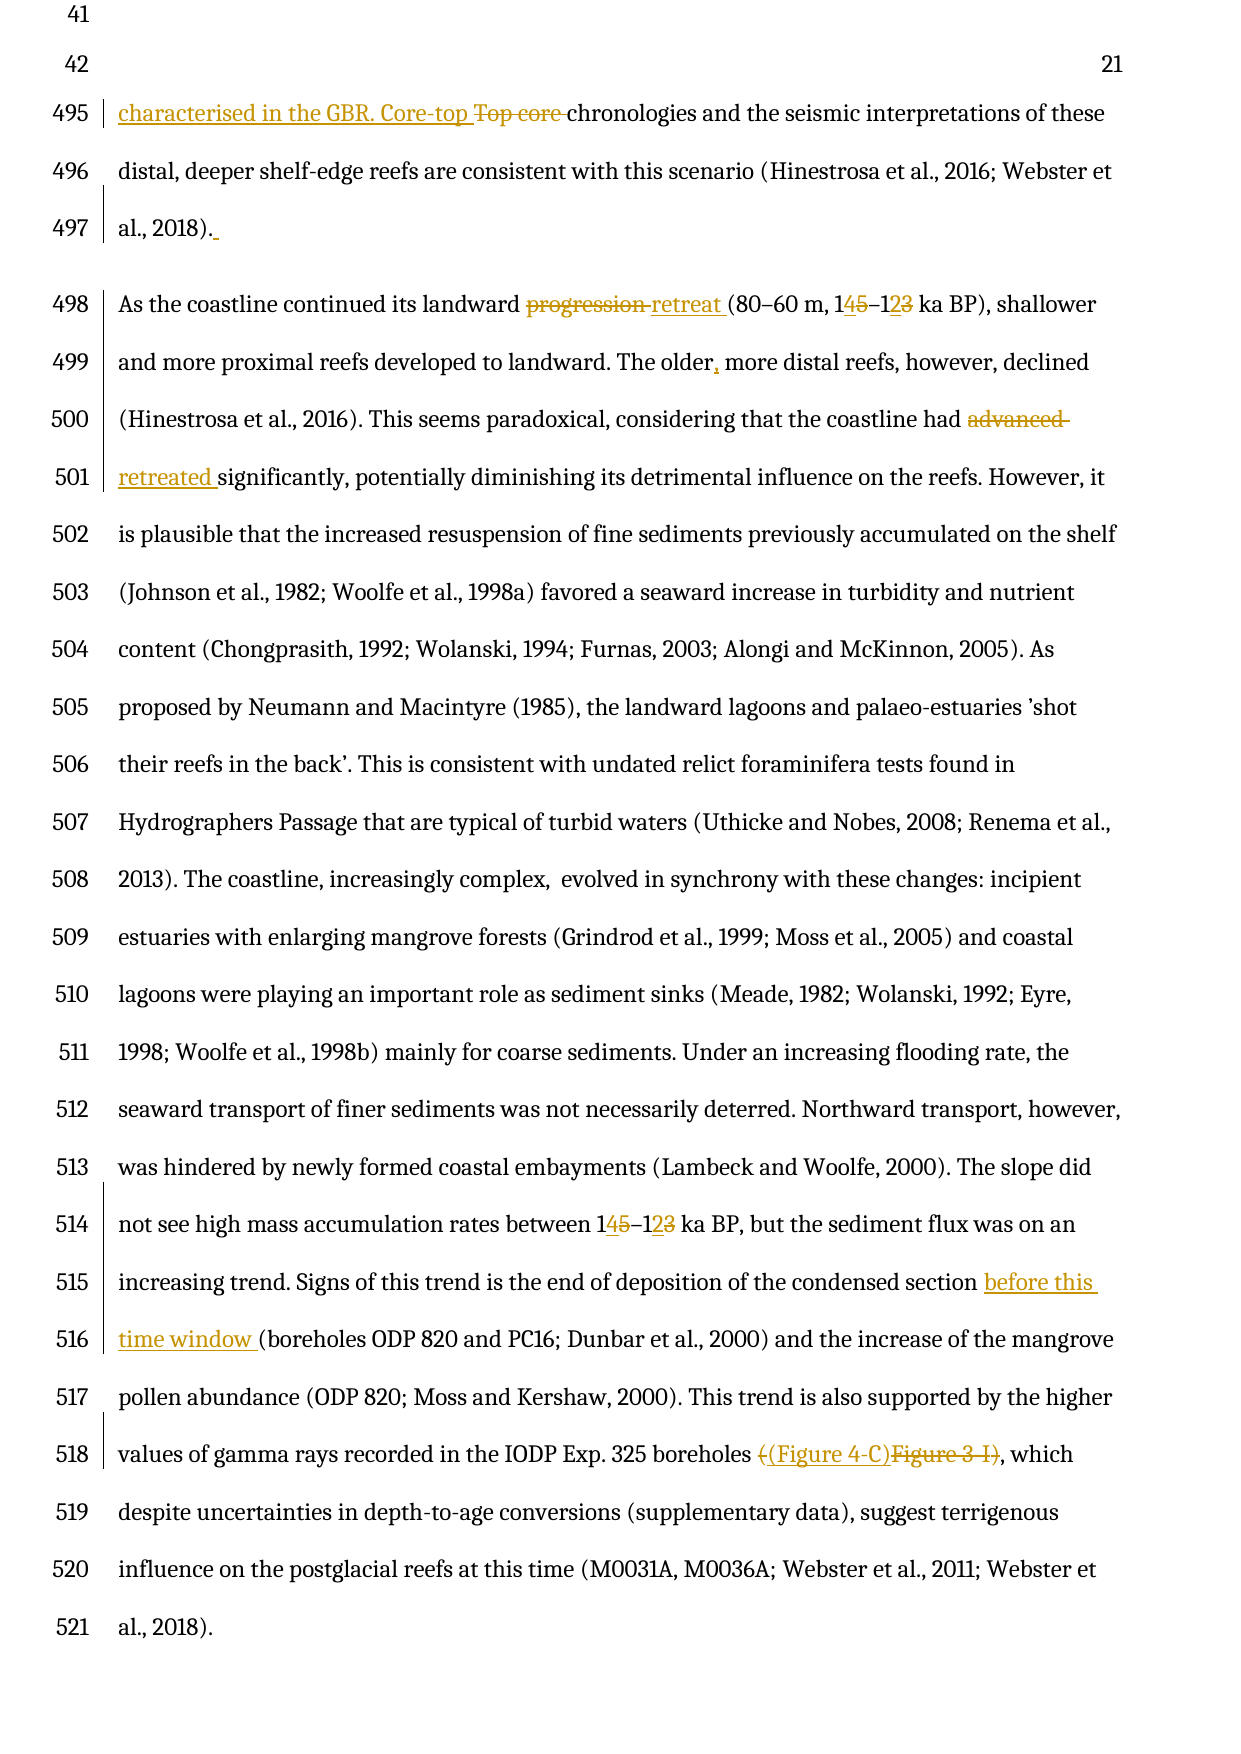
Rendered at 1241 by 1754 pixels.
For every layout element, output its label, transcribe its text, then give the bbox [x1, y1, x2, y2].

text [118, 99, 1122, 243]
text As the coastline continued its landward (80–60 m, 1–1 ka BP), shallower and more proximal reefs developed to landward. The older more distal reefs, however, declined (Hinestrosa et al., 2016). This seems paradoxical, considering that the coastline had significantly, potentially diminishing its detrimental influence on the reefs. However, it is plausible that the increased resuspension of fine sediments previously accumulated on the shelf (Johnson et al., 1982; Woolfe et al., 1998a) favored a seaward increase in turbidity and nutrient content (Chongprasith, 1992; Wolanski, 1994; Furnas, 2003; Alongi and McKinnon, 2005). As proposed by Neumann and Macintyre (1985), the landward lagoons and palaeo-estuaries ’shot their reefs in the back’. This is consistent with undated relict foraminifera tests found in Hydrographers Passage that are typical of turbid waters (Uthicke and Nobes, 2008; Renema et al., 2013). The coastline, increasingly complex, evolved in synchrony with these changes: incipient estuaries with enlarging mangrove forests (Grindrod et al., 1999; Moss et al., 2005) and coastal lagoons were playing an important role as sediment sinks (Meade, 1982; Wolanski, 1992; Eyre, 1998; Woolfe et al., 1998b) mainly for coarse sediments. Under an increasing flooding rate, the seaward transport of finer sediments was not necessarily deterred. Northward transport, however, was hindered by newly formed coastal embayments (Lambeck and Woolfe, 2000). The slope did not see high mass accumulation rates between 1–1 ka BP, but the sediment flux was on an increasing trend. Signs of this trend is the end of deposition of the condensed section (boreholes ODP 820 and PC16; Dunbar et al., 2000) and the increase of the mangrove pollen abundance (ODP 820; Moss and Kershaw, 2000). This trend is also supported by the higher values of gamma rays recorded in the IODP Exp. 325 boreholes 4, which despite uncertainties in depth-to-age conversions (supplementary data), suggest terrigenous influence on the postglacial reefs at this time (M0031A, M0036A; Webster et al., 2011; Webster et al., 2018). [118, 290, 1122, 1642]
